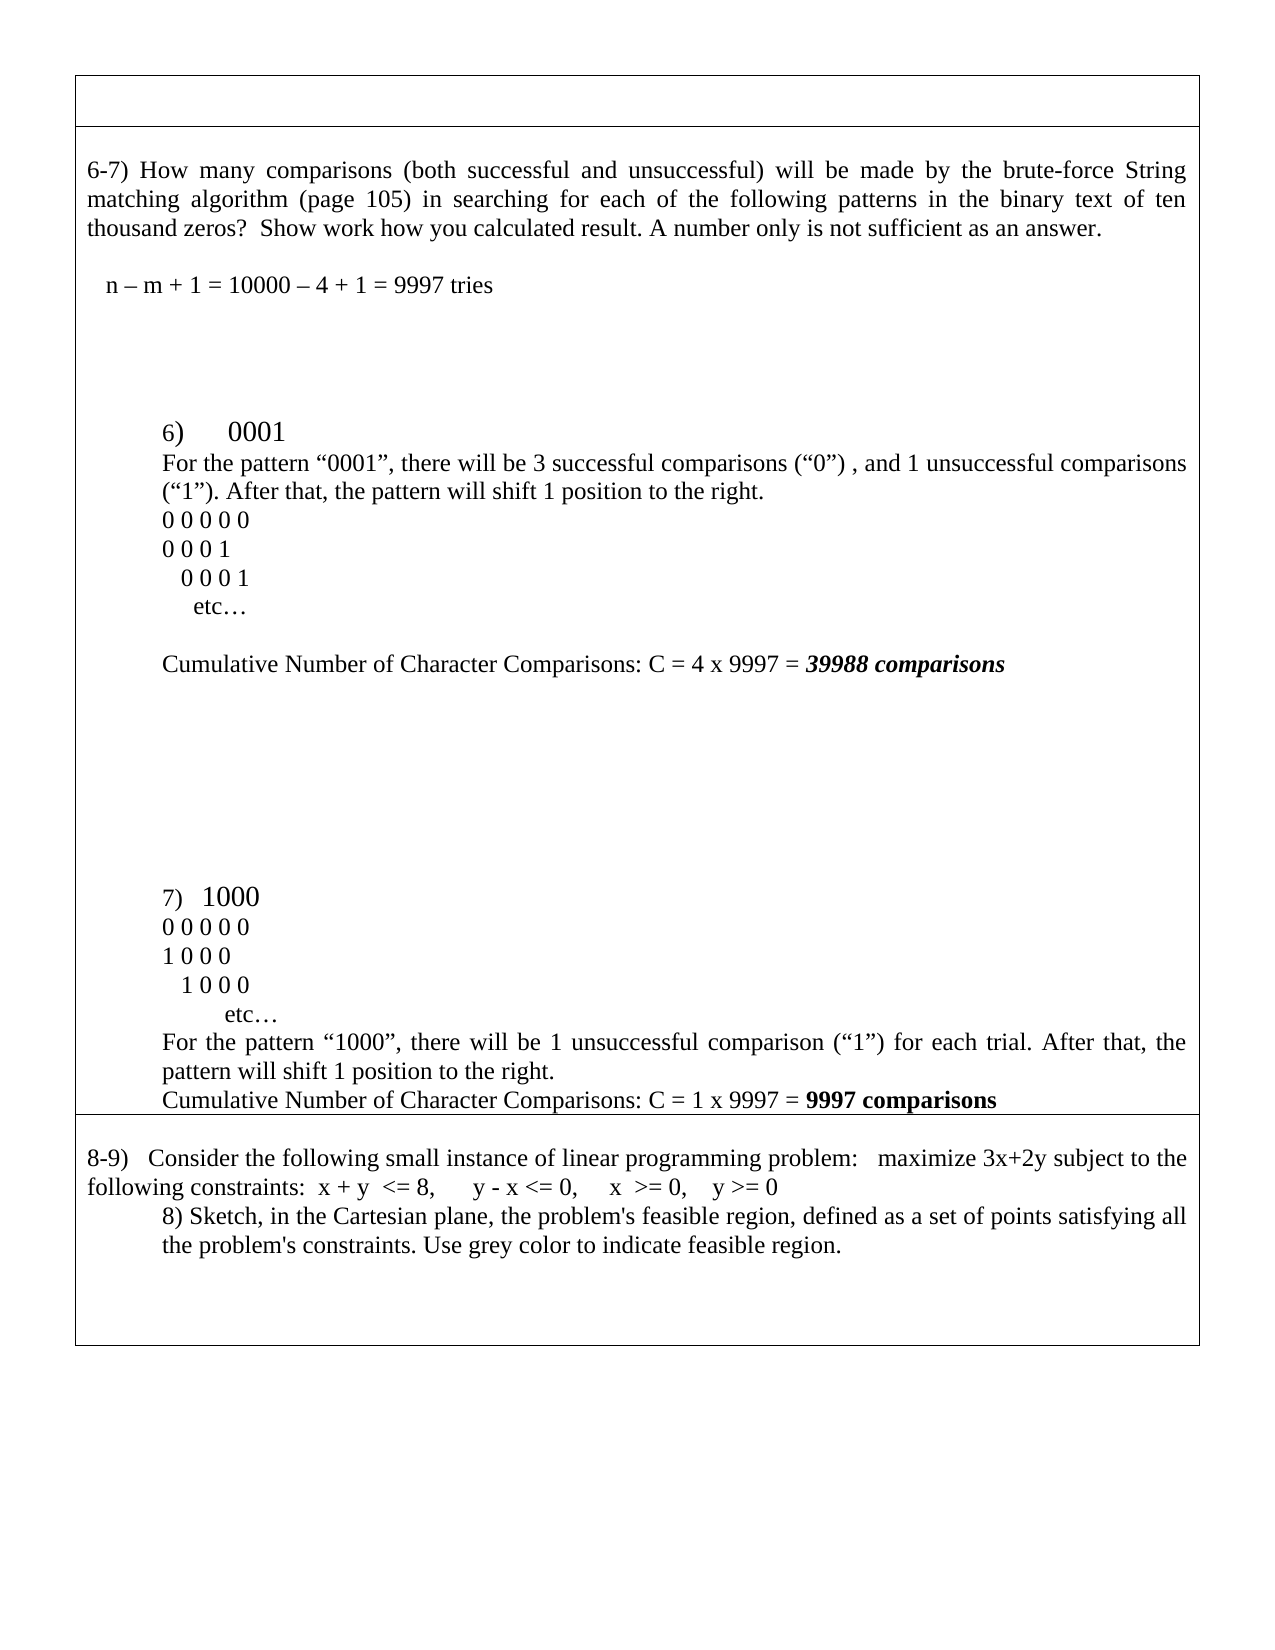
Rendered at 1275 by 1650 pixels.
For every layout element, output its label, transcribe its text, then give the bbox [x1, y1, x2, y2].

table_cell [76, 76, 1199, 126]
table_cell 6-7) How many comparisons (both successful and unsuccessful) will be made by the brute-force String matching algorithm (page 105) in searching for each of the following patterns in the binary text of ten thousand zeros? Show work how you calculated result. A number only is not sufficient as an answer. n – m + 1 = 10000 – 4 + 1 = 9997 tries 6) 0001 For the pattern “0001”, there will be 3 successful comparisons (“0”) , and 1 unsuccessful comparisons (“1”). After that, the pattern will shift 1 position to the right. 0 0 0 0 0 0 0 0 1 0 0 0 1 etc… Cumulative Number of Character Comparisons: C = 4 x 9997 = 39988 comparisons 7) 1000 0 0 0 0 0 1 0 0 0 1 0 0 0 etc… For the pattern “1000”, there will be 1 unsuccessful comparison (“1”) for each trial. After that, the pattern will shift 1 position to the right. Cumulative Number of Character Comparisons: C = 1 x 9997 = 9997 comparisons [76, 127, 1199, 1114]
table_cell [76, 1115, 1199, 1345]
